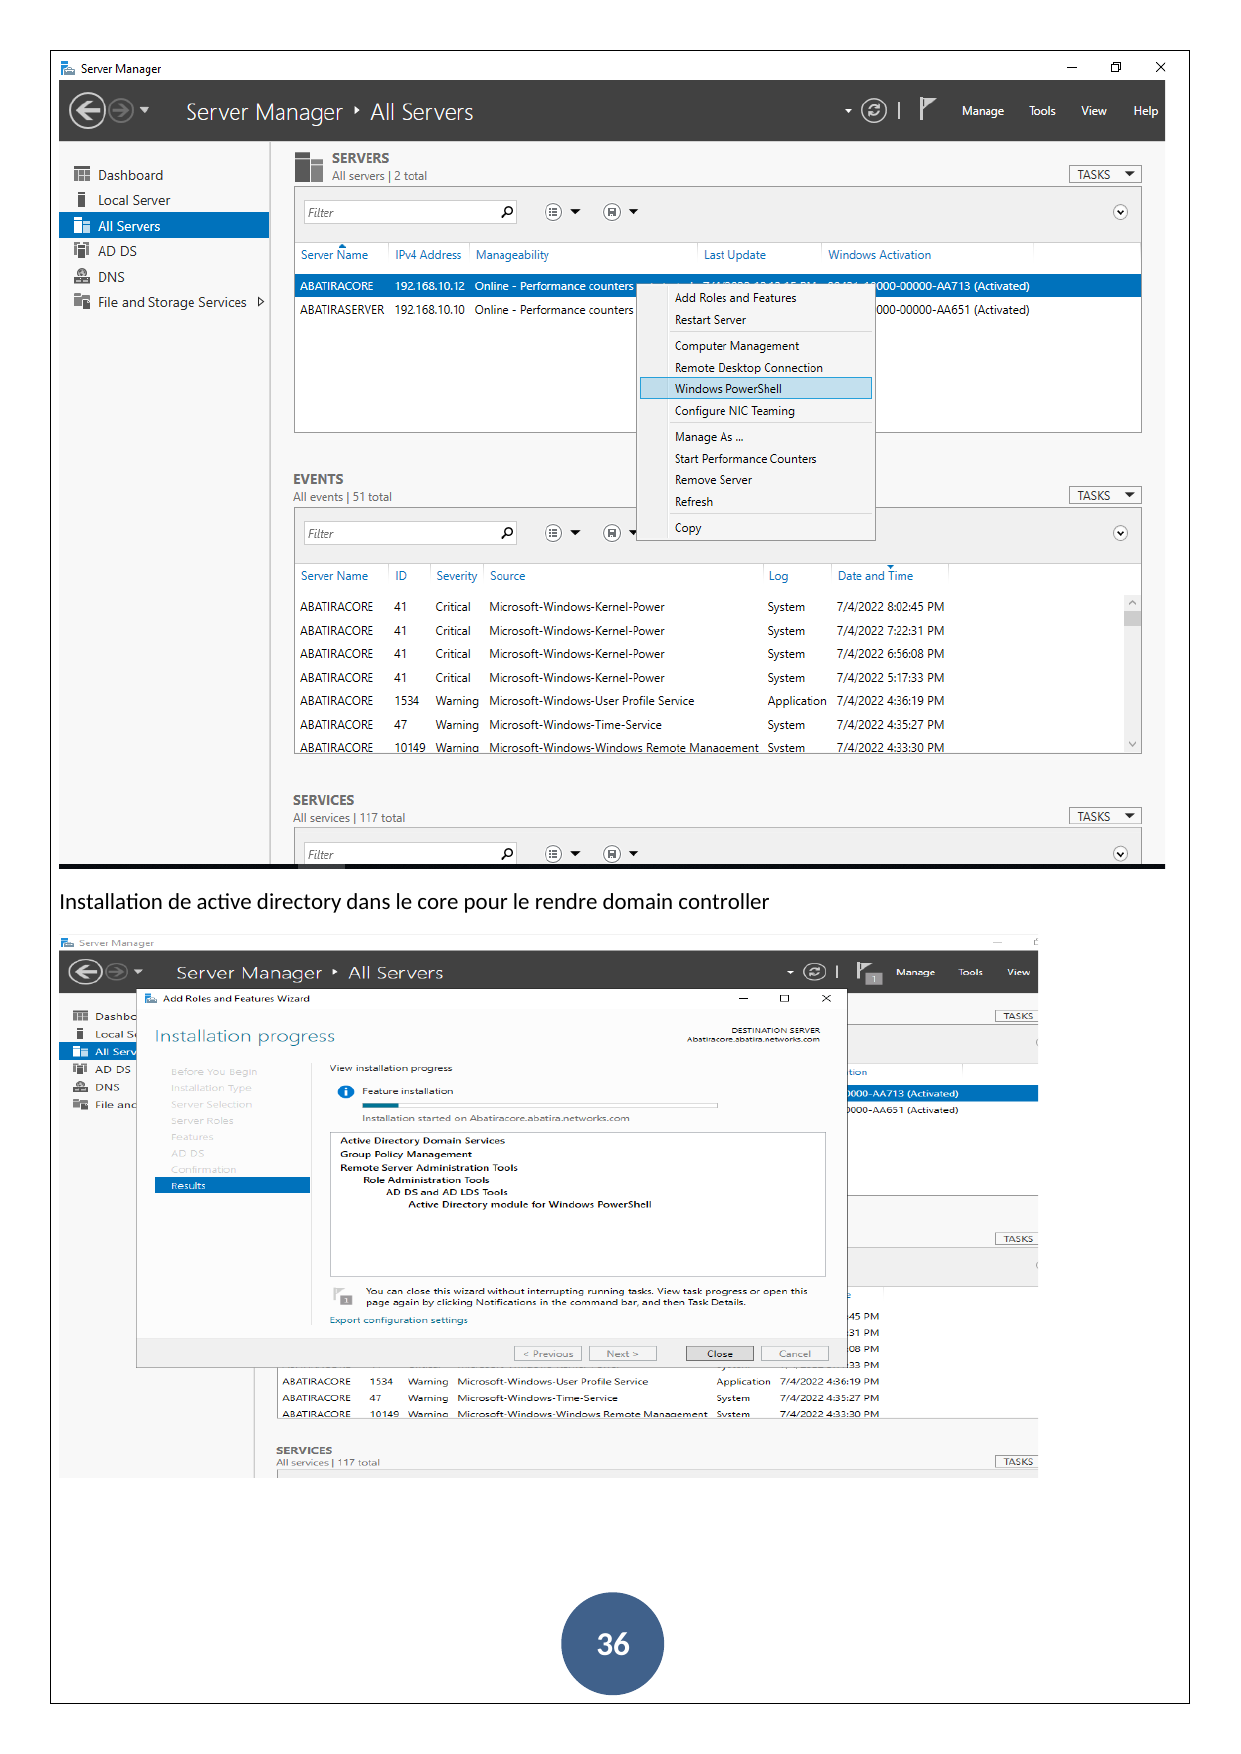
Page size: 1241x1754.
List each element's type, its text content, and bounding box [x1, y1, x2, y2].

picture [59, 934, 1039, 1478]
picture [59, 59, 1166, 869]
text Installation de active directory dans le core pour le rendre domain controller [59, 887, 1167, 915]
